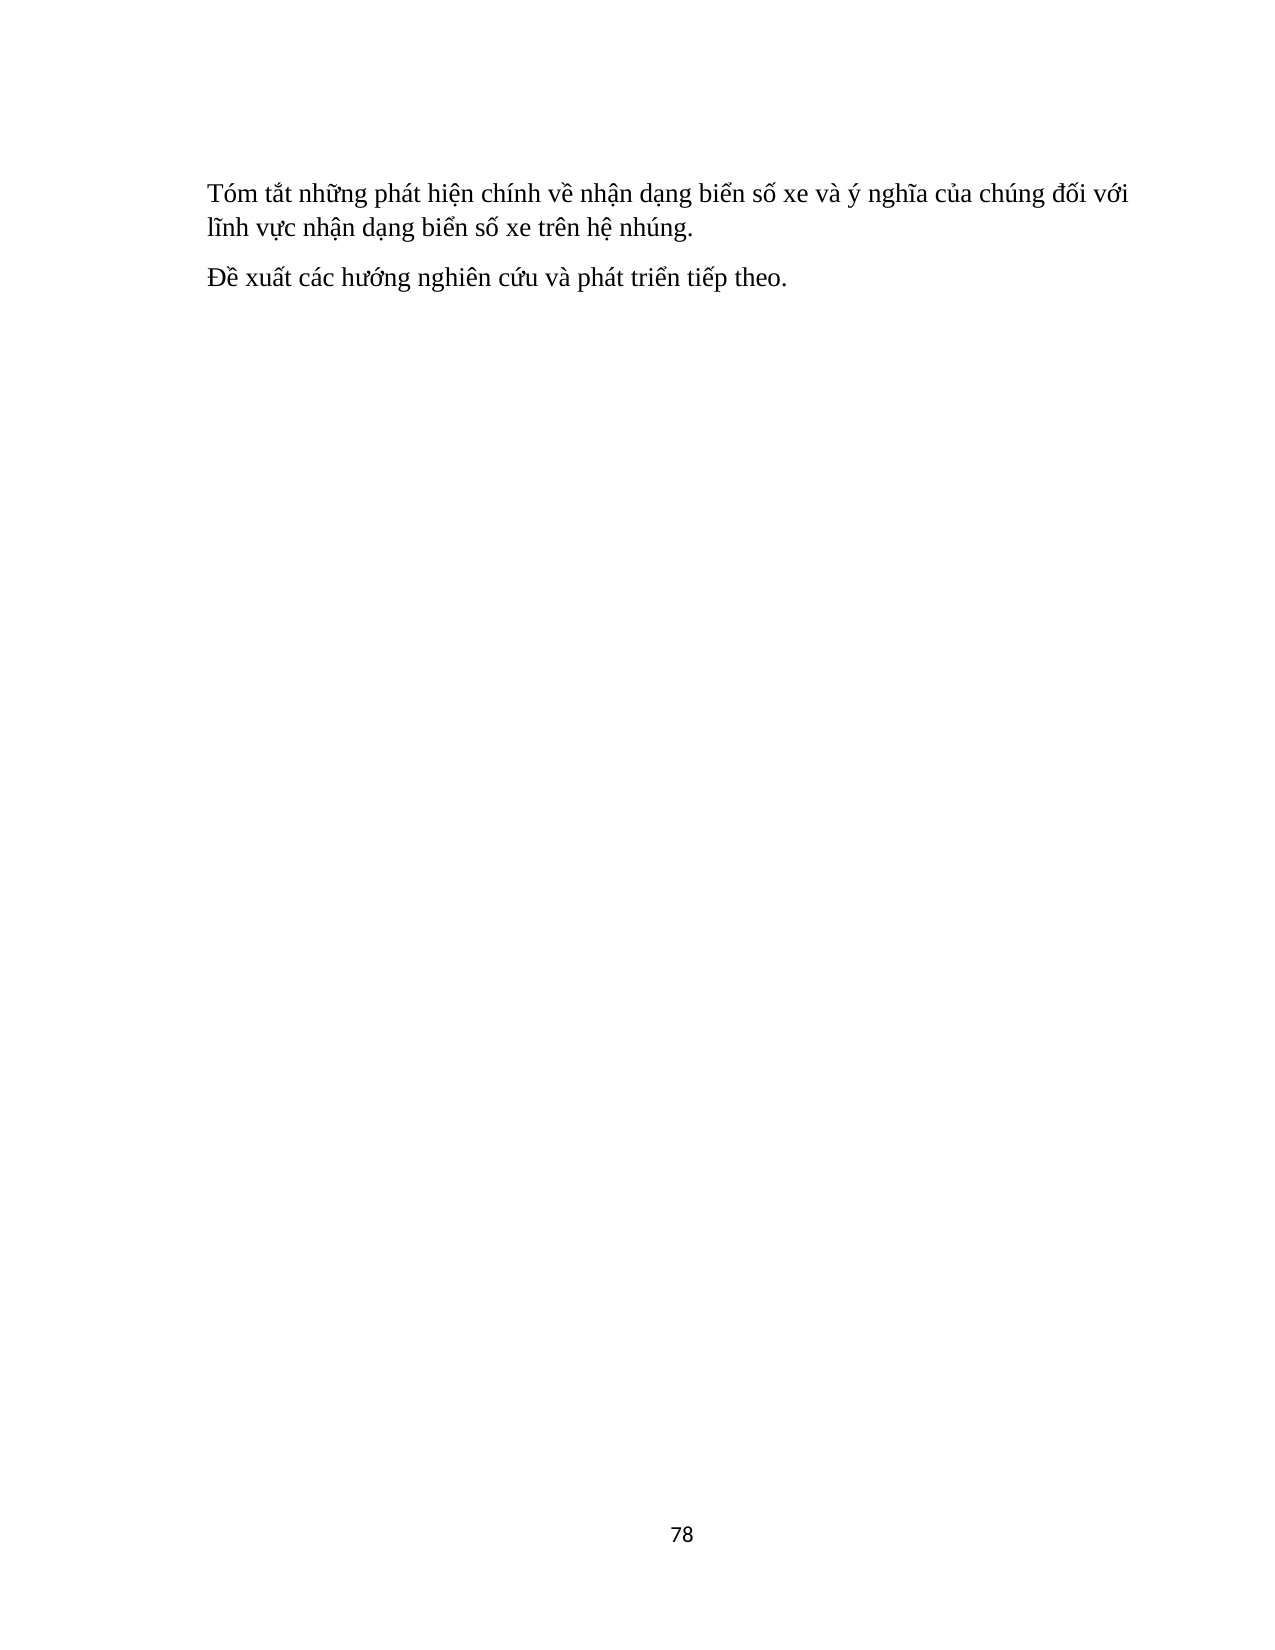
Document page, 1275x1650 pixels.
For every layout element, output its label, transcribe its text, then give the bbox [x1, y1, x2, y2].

text Tóm tắt những phát hiện chính về nhận dạng biển số xe và ý nghĩa của chúng đối với lĩnh vực nhận dạng biển số xe trên hệ nhúng. [207, 177, 1157, 242]
text Đề xuất các hướng nghiên cứu và phát triển tiếp theo. [207, 261, 1157, 292]
